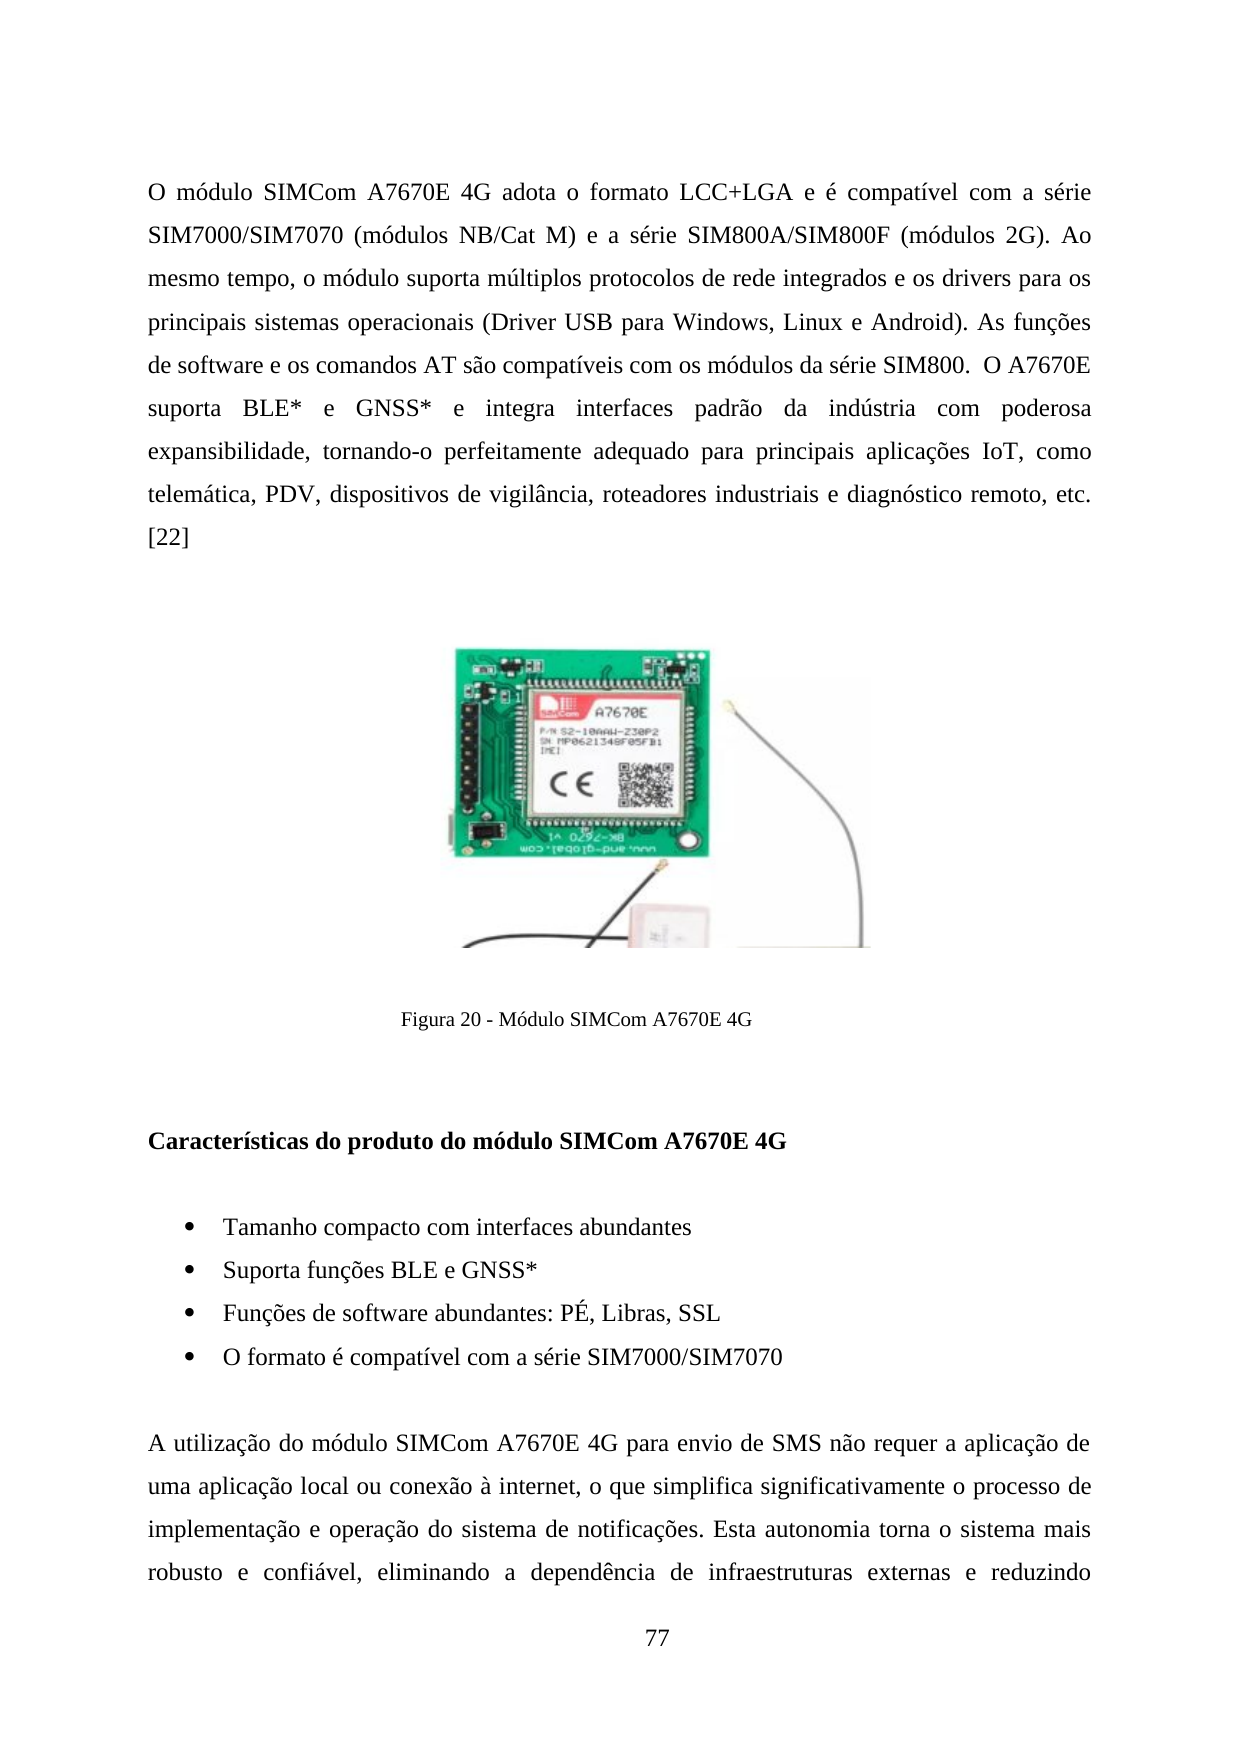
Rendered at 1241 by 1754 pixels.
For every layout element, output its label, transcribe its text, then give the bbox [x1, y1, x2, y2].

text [148, 1428, 1092, 1586]
picture [440, 625, 871, 948]
list Funções de software abundantes: PÉ, Libras, SSL [185, 1298, 1092, 1327]
text Características do produto do módulo SIMCom A7670E 4G [148, 1126, 1092, 1155]
list Suporta funções BLE e GNSS* [185, 1255, 1092, 1284]
list O formato é compatível com a série SIM7000/SIM7070 [185, 1342, 1092, 1370]
text O módulo SIMCom A7670E 4G adota o formato LCC+LGA e é compatível com a série SIM7000/SIM7070 (módulos NB/Cat M) e a série SIM800A/SIM800F (módulos 2G). Ao mesmo tempo, o módulo suporta múltiplos protocolos de rede integrados e os drivers para os principais sistemas operacionais (Driver USB para Windows, Linux e Android). As funções de software e os comandos AT são compatíveis com os módulos da série SIM800. O A7670E suporta BLE* e GNSS* e integra interfaces padrão da indústria com poderosa expansibilidade, tornando-o perfeitamente adequado para principais aplicações IoT, como telemática, PDV, dispositivos de vigilância, roteadores industriais e diagnóstico remoto, etc. [22] [148, 177, 1092, 594]
list Tamanho compacto com interfaces abundantes [185, 1212, 1092, 1241]
